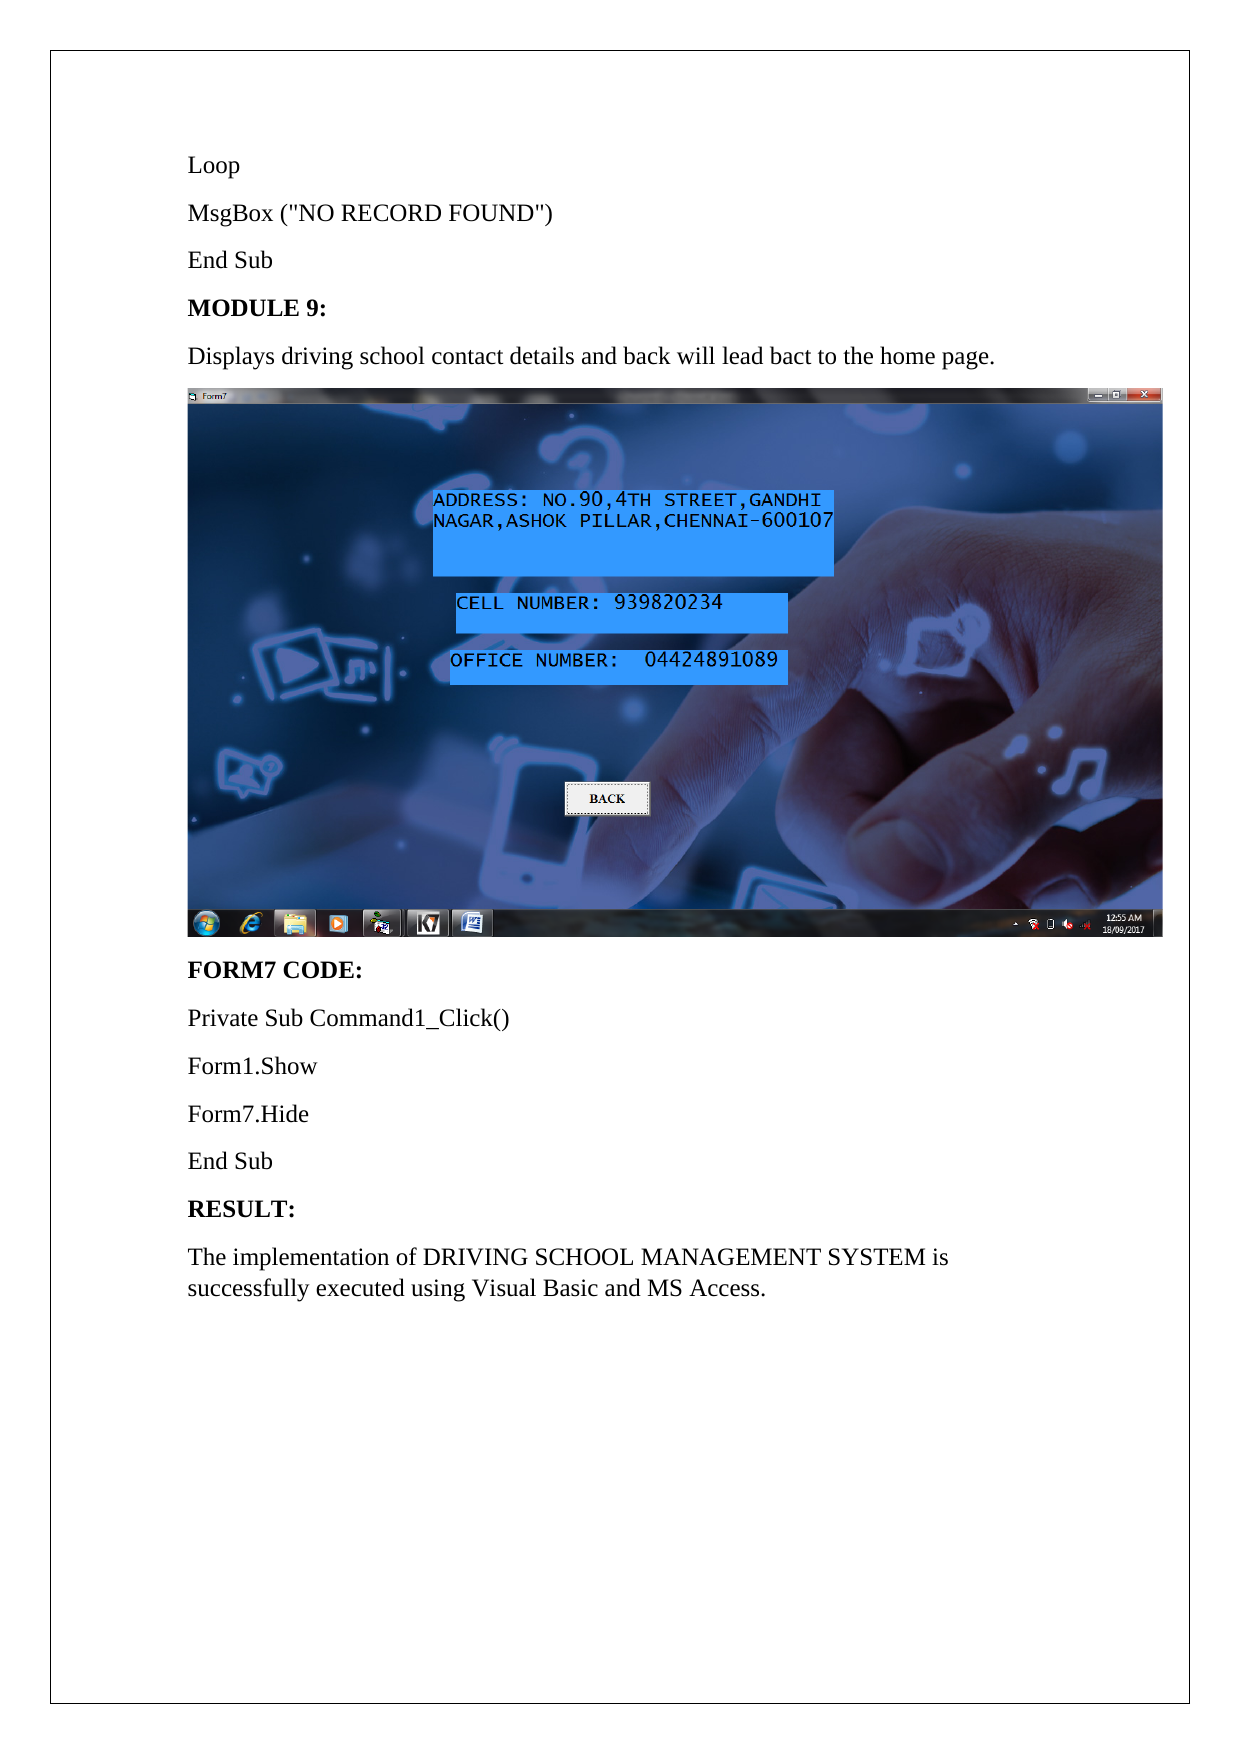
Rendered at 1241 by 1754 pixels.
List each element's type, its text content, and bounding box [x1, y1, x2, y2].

text MsgBox ("NO RECORD FOUND") [187, 198, 1053, 226]
text Displays driving school contact details and back will lead bact to the home page. [187, 341, 1053, 369]
text End Sub [187, 245, 1053, 274]
text Loop [187, 150, 1053, 179]
picture [187, 388, 1163, 937]
text Form7.Hide [187, 1099, 1053, 1127]
text Form1.Show [187, 1051, 1053, 1080]
text The implementation of DRIVING SCHOOL MANAGEMENT SYSTEM is successfully executed using Visual Basic and MS Access. [187, 1242, 1053, 1302]
text Private Sub Command1_Click() [187, 1003, 1053, 1032]
text RESULT: [187, 1194, 1053, 1223]
text MODULE 9: [187, 293, 1053, 322]
text FORM7 CODE: [187, 956, 1053, 984]
text End Sub [187, 1146, 1053, 1175]
